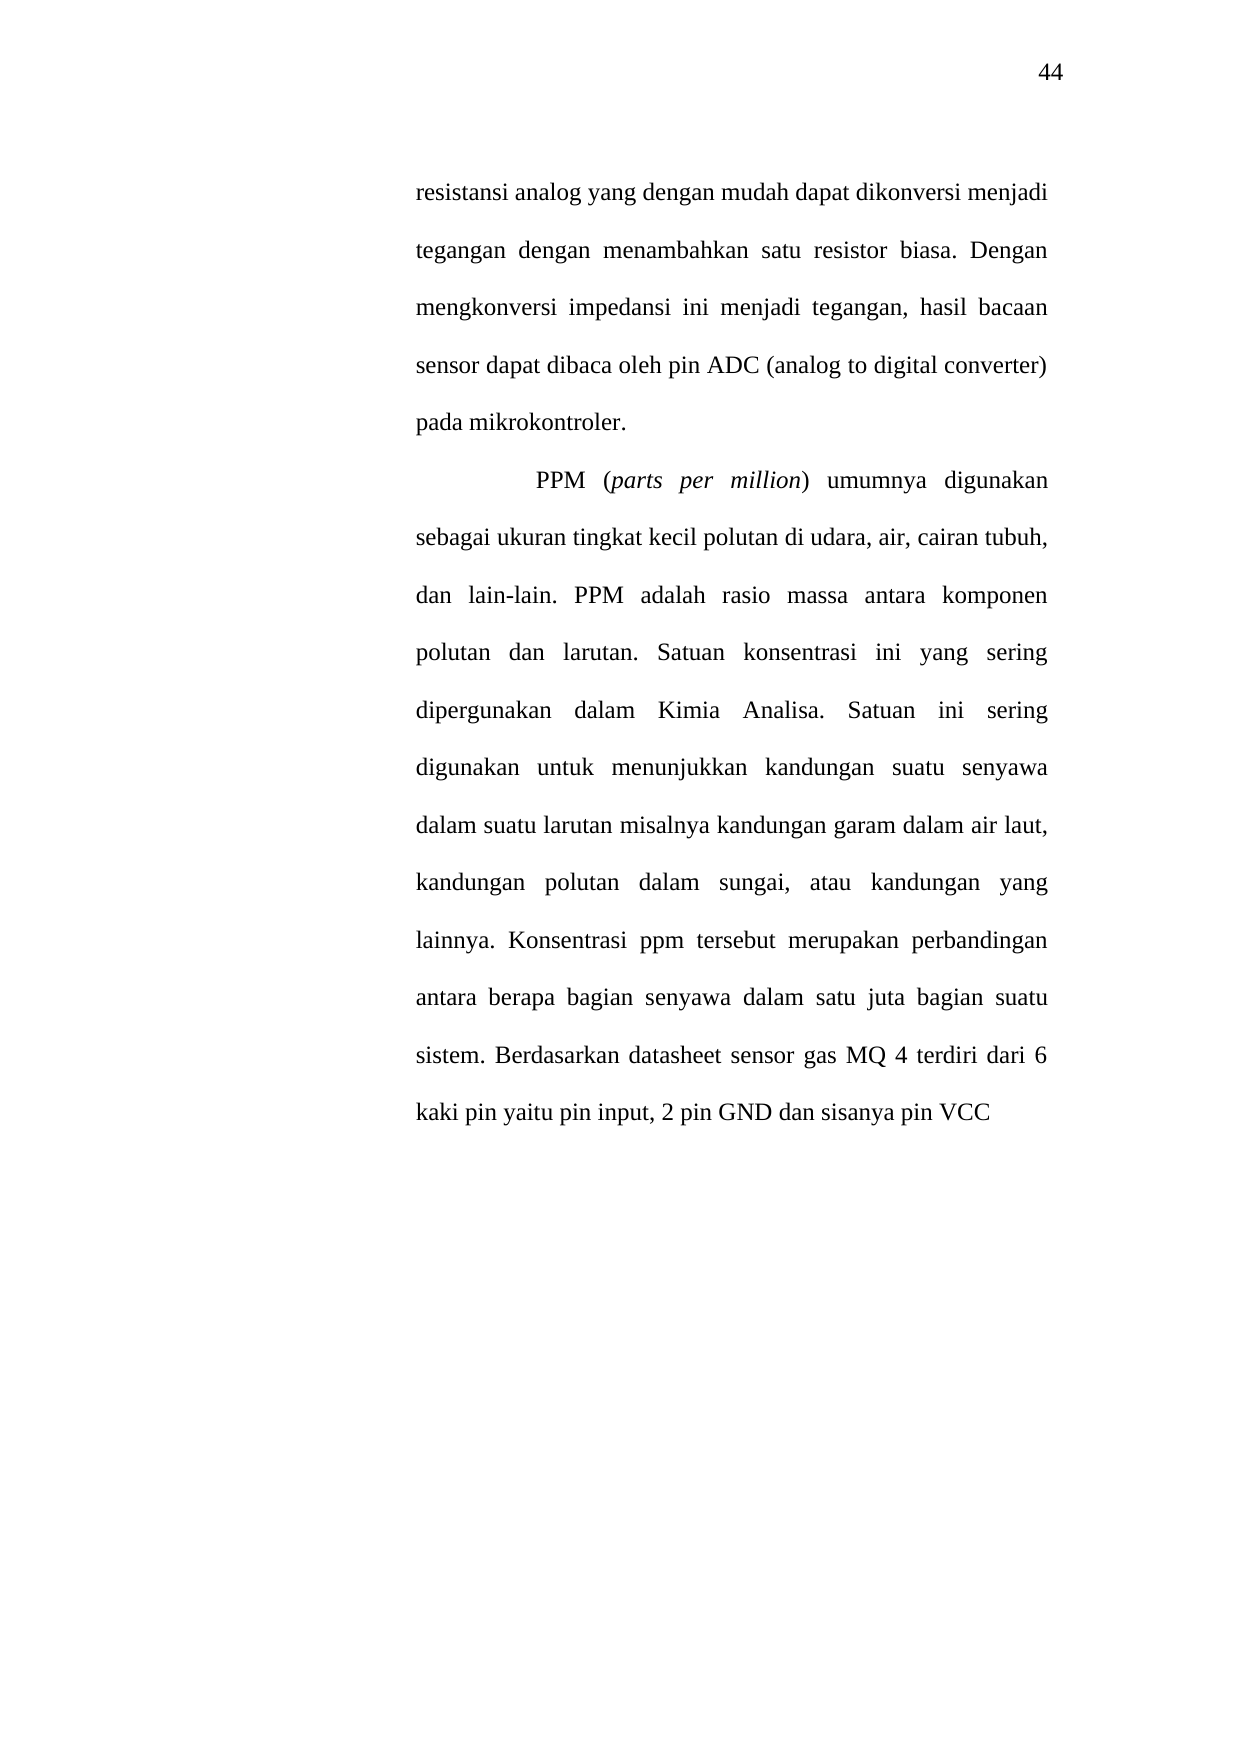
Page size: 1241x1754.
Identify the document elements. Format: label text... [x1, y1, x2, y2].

text PPM (parts per million) umumnya digunakan sebagai ukuran tingkat kecil polutan di udara, air, cairan tubuh, dan lain-lain. PPM adalah rasio massa antara komponen polutan dan larutan. Satuan konsentrasi ini yang sering dipergunakan dalam Kimia Analisa. Satuan ini sering digunakan untuk menunjukkan kandungan suatu senyawa dalam suatu larutan misalnya kandungan garam dalam air laut, kandungan polutan dalam sungai, atau kandungan yang lainnya. Konsentrasi ppm tersebut merupakan perbandingan antara berapa bagian senyawa dalam satu juta bagian suatu sistem. Berdasarkan datasheet sensor gas MQ 4 terdiri dari 6 kaki pin yaitu pin input, 2 pin GND dan sisanya pin VCC [416, 465, 1048, 1126]
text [416, 177, 1048, 436]
